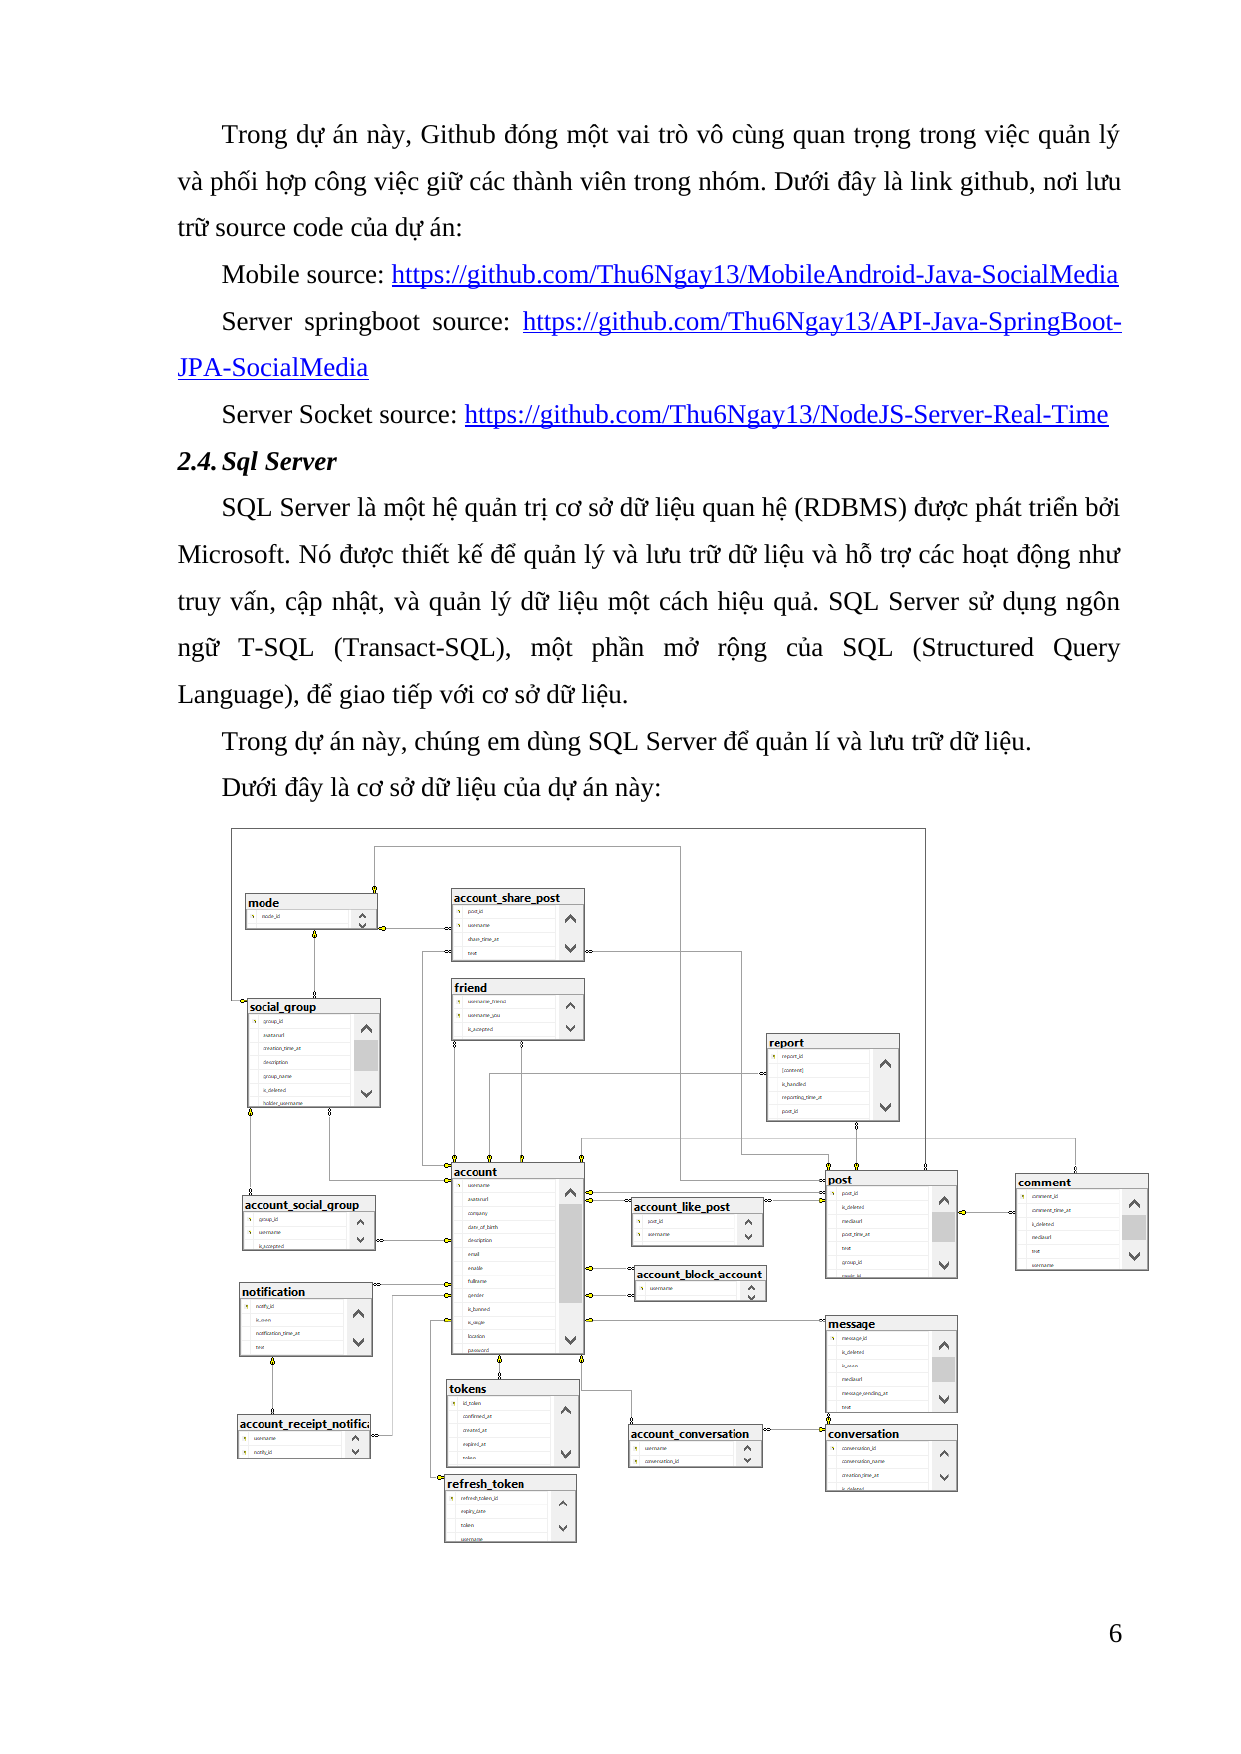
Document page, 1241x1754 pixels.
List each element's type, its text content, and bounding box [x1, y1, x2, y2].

picture [221, 818, 1162, 1550]
text Mobile source: https://github.com/Thu6Ngay13/MobileAndroid-Java-SocialMedia [177, 258, 1122, 289]
text Server Socket source: https://github.com/Thu6Ngay13/NodeJS-Server-Real-Time [177, 398, 1122, 429]
subtitle Sql Server [177, 445, 1122, 476]
text Dưới đây là cơ sở dữ liệu của dự án này: [177, 771, 1122, 803]
text SQL Server là một hệ quản trị cơ sở dữ liệu quan hệ (RDBMS) được phát triển bởi Microsoft. Nó được thiết kế để quản lý và lưu trữ dữ liệu và hỗ trợ các hoạt động như truy vấn, cập nhật, và quản lý dữ liệu một cách hiệu quả. SQL Server sử dụng ngôn ngữ T-SQL (Transact-SQL), một phần mở rộng của SQL (Structured Query Language), để giao tiếp với cơ sở dữ liệu. [177, 491, 1122, 709]
text Trong dự án này, chúng em dùng SQL Server để quản lí và lưu trữ dữ liệu. [177, 725, 1122, 756]
text Trong dự án này, Github đóng một vai trò vô cùng quan trọng trong việc quản lý và phối hợp công việc giữ các thành viên trong nhóm. Dưới đây là link github, nơi lưu trữ source code của dự án: [177, 118, 1122, 243]
text Server springboot source: https://github.com/Thu6Ngay13/API-Java-SpringBoot-JPA-SocialMedia [177, 305, 1122, 383]
